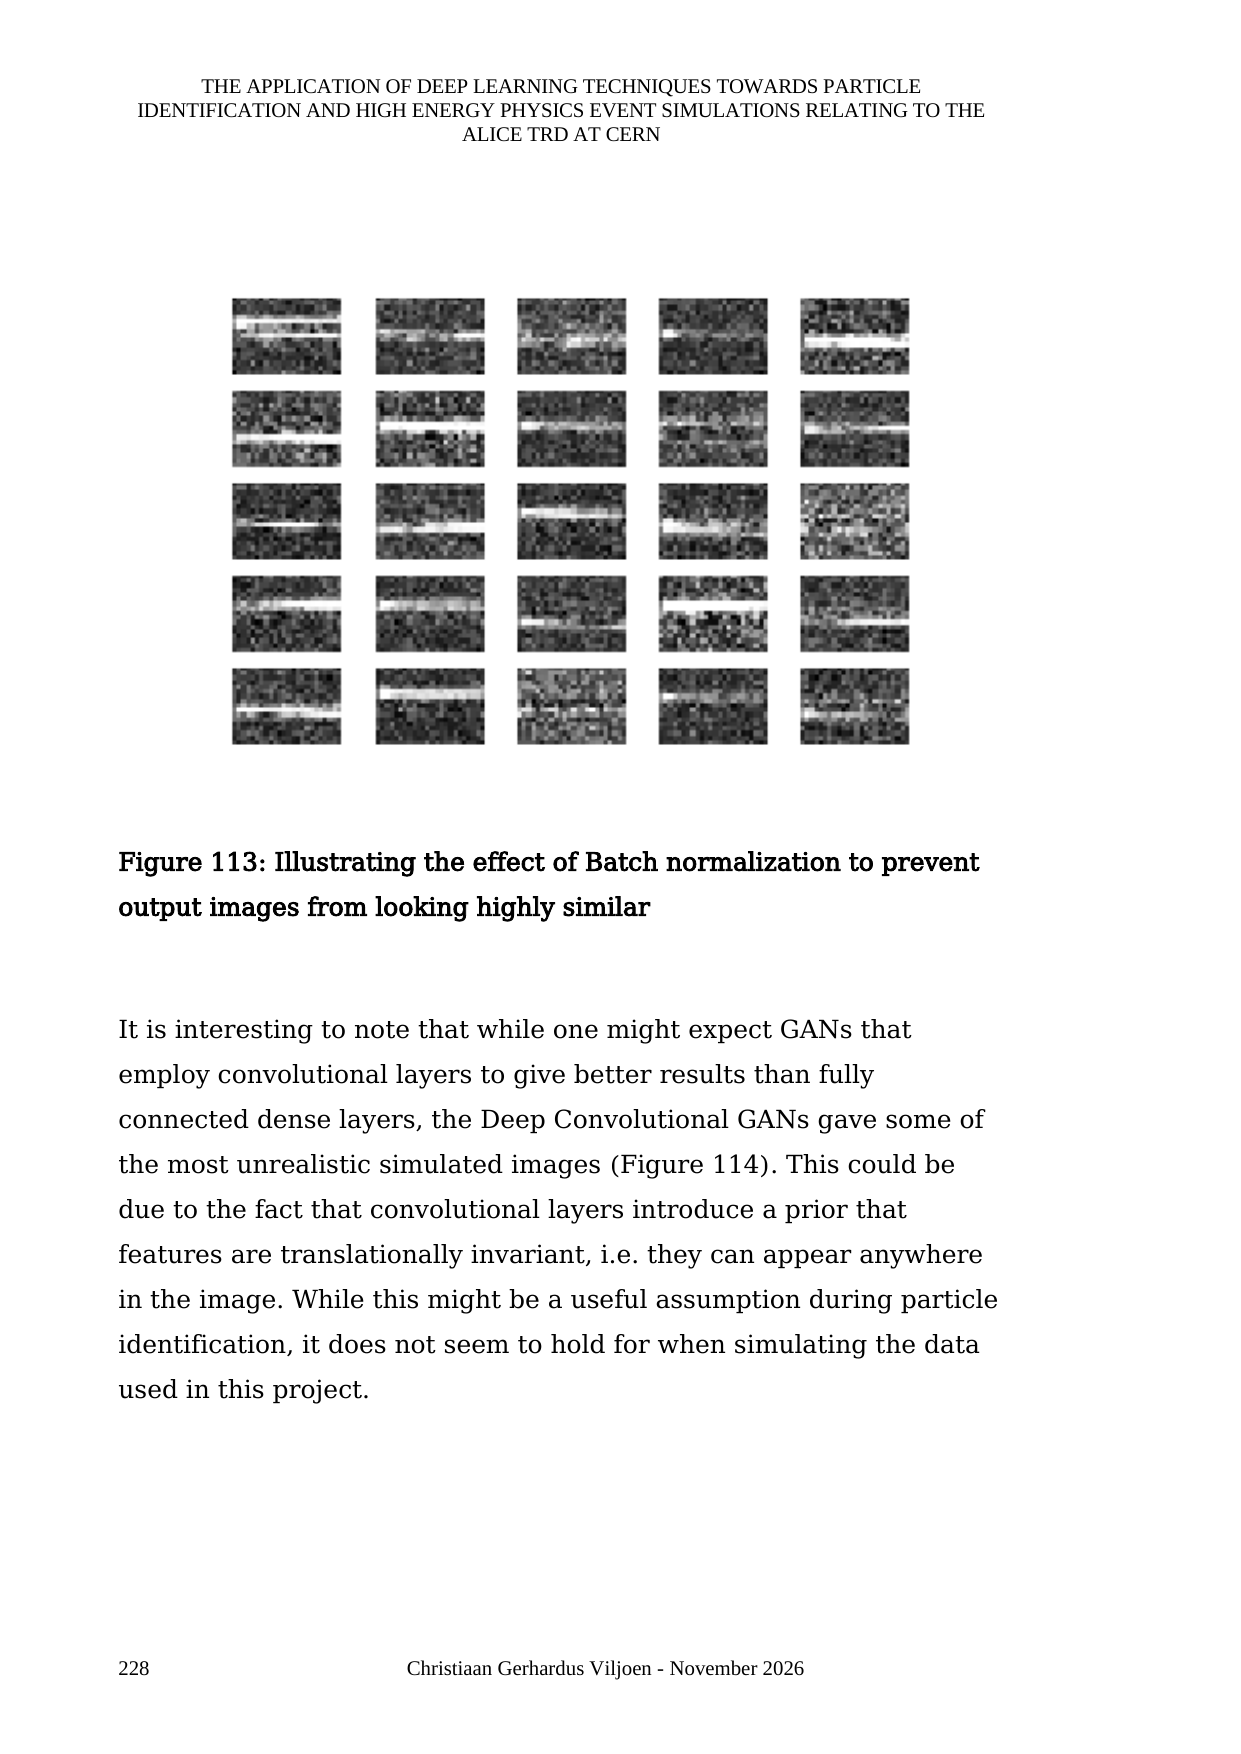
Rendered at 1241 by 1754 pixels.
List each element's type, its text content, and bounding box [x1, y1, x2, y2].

picture [118, 227, 1004, 819]
text It is interesting to note that while one might expect GANs that employ convolutional layers to give better results than fully connected dense layers, the Deep Convolutional GANs gave some of the most unrealistic simulated images (Figure 115). This could be due to the fact that convolutional layers introduce a prior that features are translationally invariant, i.e. they can appear anywhere in the image. While this might be a useful assumption during particle identification, it does not seem to hold for when simulating the data used in this project. [118, 1014, 1004, 1404]
